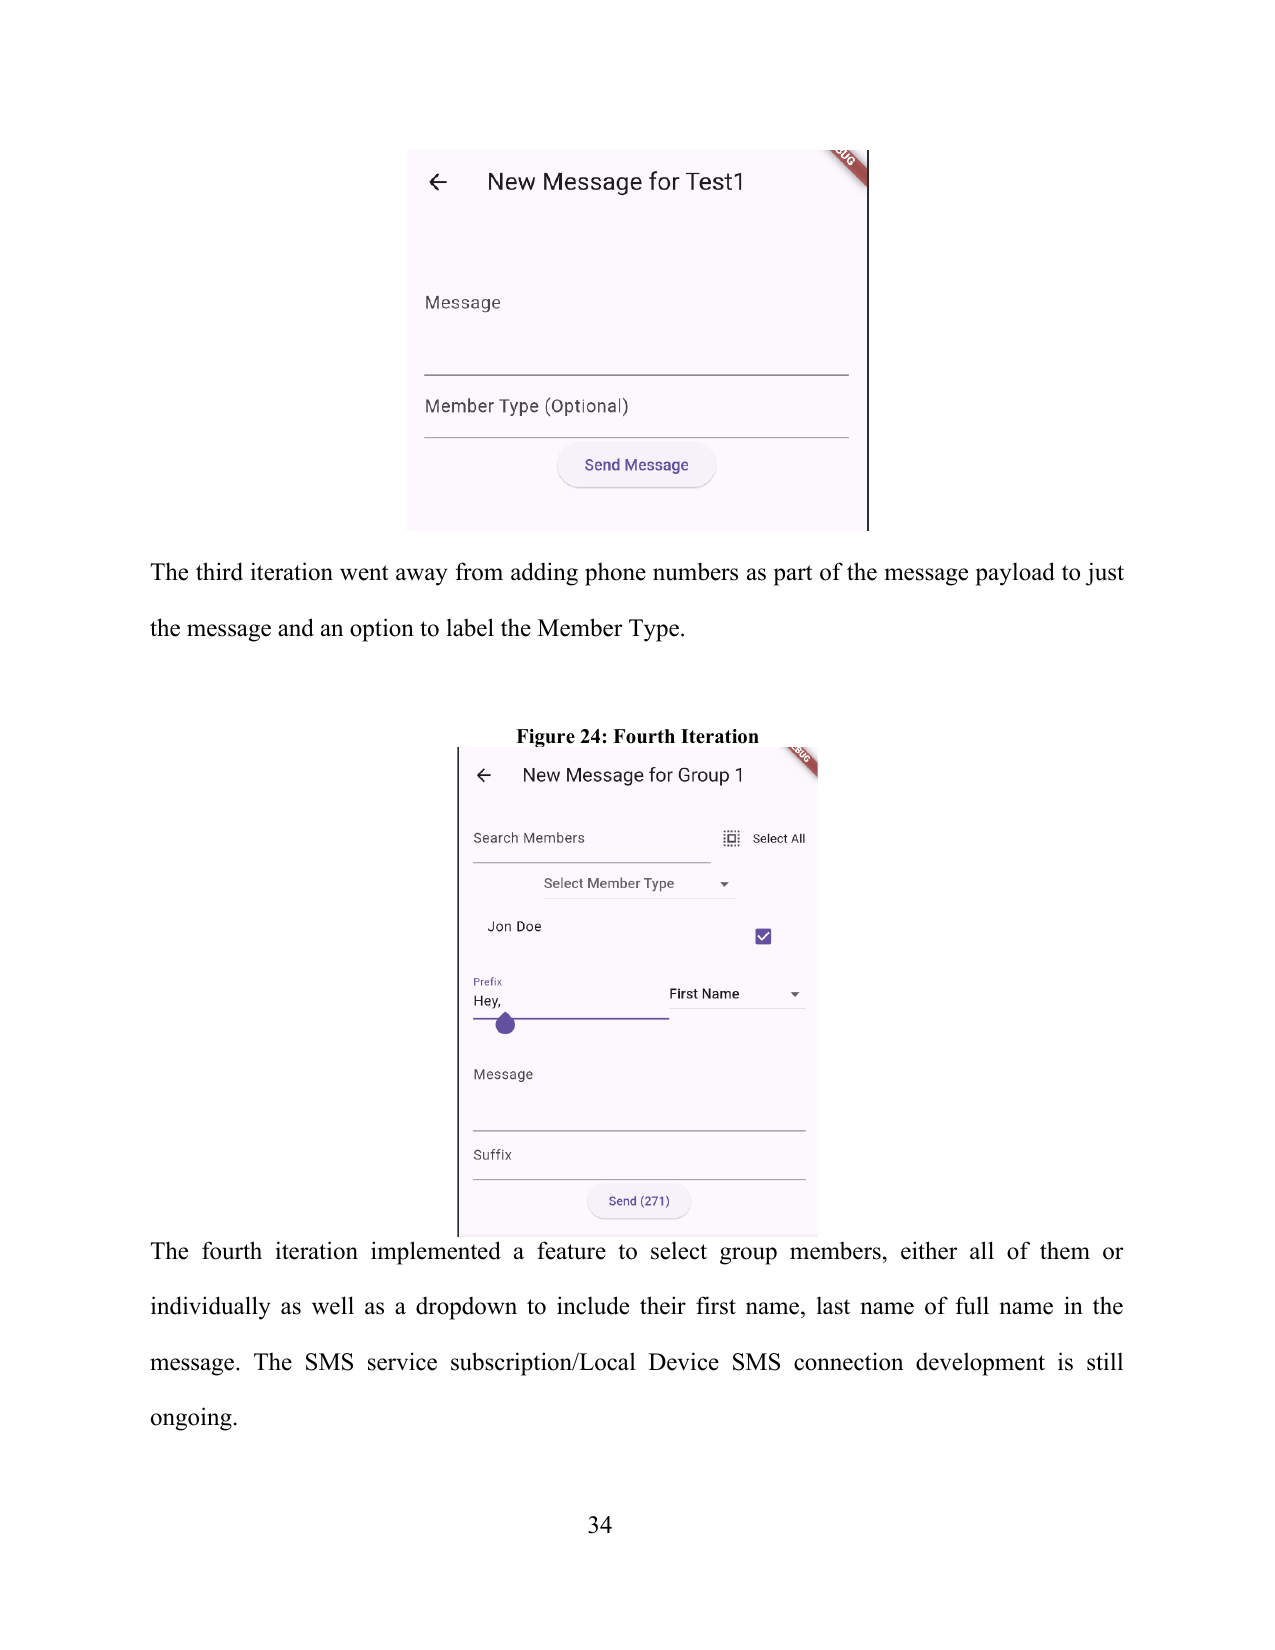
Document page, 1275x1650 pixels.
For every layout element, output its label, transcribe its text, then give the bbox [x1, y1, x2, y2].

text Figure 24: Fourth Iteration [150, 725, 1125, 748]
picture [406, 150, 869, 531]
text The fourth iteration implemented a feature to select group members, either all of them or individually as well as a dropdown to include their first name, last name of full name in the message. The SMS service subscription/Local Device SMS connection development is still ongoing. [150, 1237, 1125, 1431]
text The third iteration went away from adding phone numbers as part of the message payload to just the message and an option to label the Member Type. [150, 558, 1125, 642]
picture [457, 747, 818, 1237]
